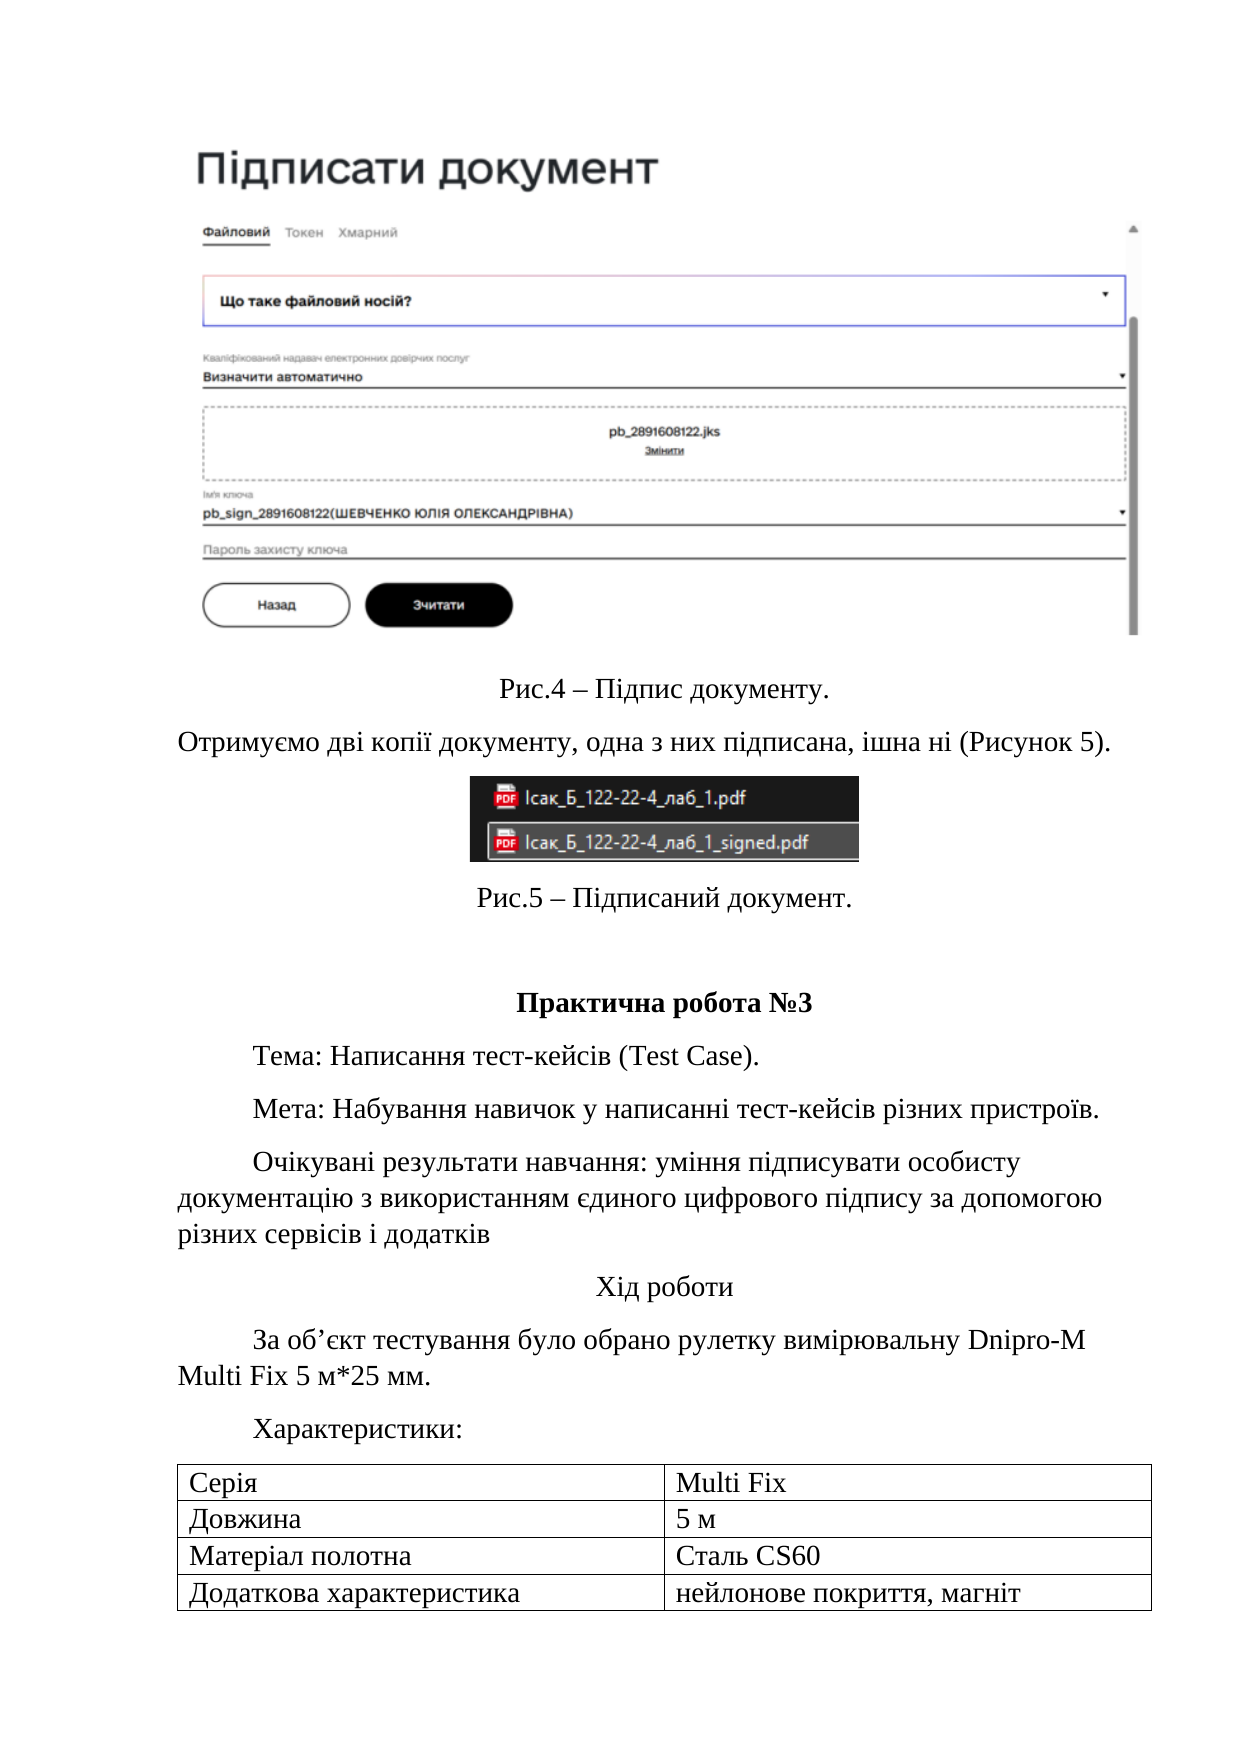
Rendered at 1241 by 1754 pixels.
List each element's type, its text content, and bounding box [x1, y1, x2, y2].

table_cell Довжина [178, 1501, 664, 1537]
picture [177, 118, 1152, 653]
text Отримуємо дві копії документу, одна з них підписана, ішна ні (Рисунок 5). [177, 724, 1152, 757]
text Тема: Написання тест-кейсів (Test Case). [177, 1038, 1152, 1072]
text За об’єкт тестування було обрано рулетку вимірювальну Dnipro-M Multi Fix 5 м*25 мм. [177, 1322, 1152, 1392]
table_cell Додаткова характеристика [178, 1575, 664, 1610]
text Рис.4 – Підпис документу. [177, 671, 1152, 705]
text Рис.5 – Підписаний документ. [177, 880, 1152, 913]
text Практична робота №3 [177, 986, 1152, 1019]
text Мета: Набування навичок у написанні тест-кейсів різних пристроїв. [177, 1091, 1152, 1125]
table_cell 5 м [665, 1501, 1151, 1537]
picture [469, 776, 859, 862]
table_cell нейлонове покриття, магніт [665, 1575, 1151, 1610]
text Очікувані результати навчання: уміння підписувати особисту документацію з використанням єдиного цифрового підпису за допомогою різних сервісів і додатків [177, 1144, 1152, 1250]
text Характеристики: [177, 1411, 1152, 1444]
text Хід роботи [177, 1269, 1152, 1303]
table_header Серія [178, 1465, 664, 1500]
table_cell Матеріал полотна [178, 1538, 664, 1574]
table_cell Сталь CS60 [665, 1538, 1151, 1574]
table_header Multi Fix [665, 1465, 1151, 1500]
